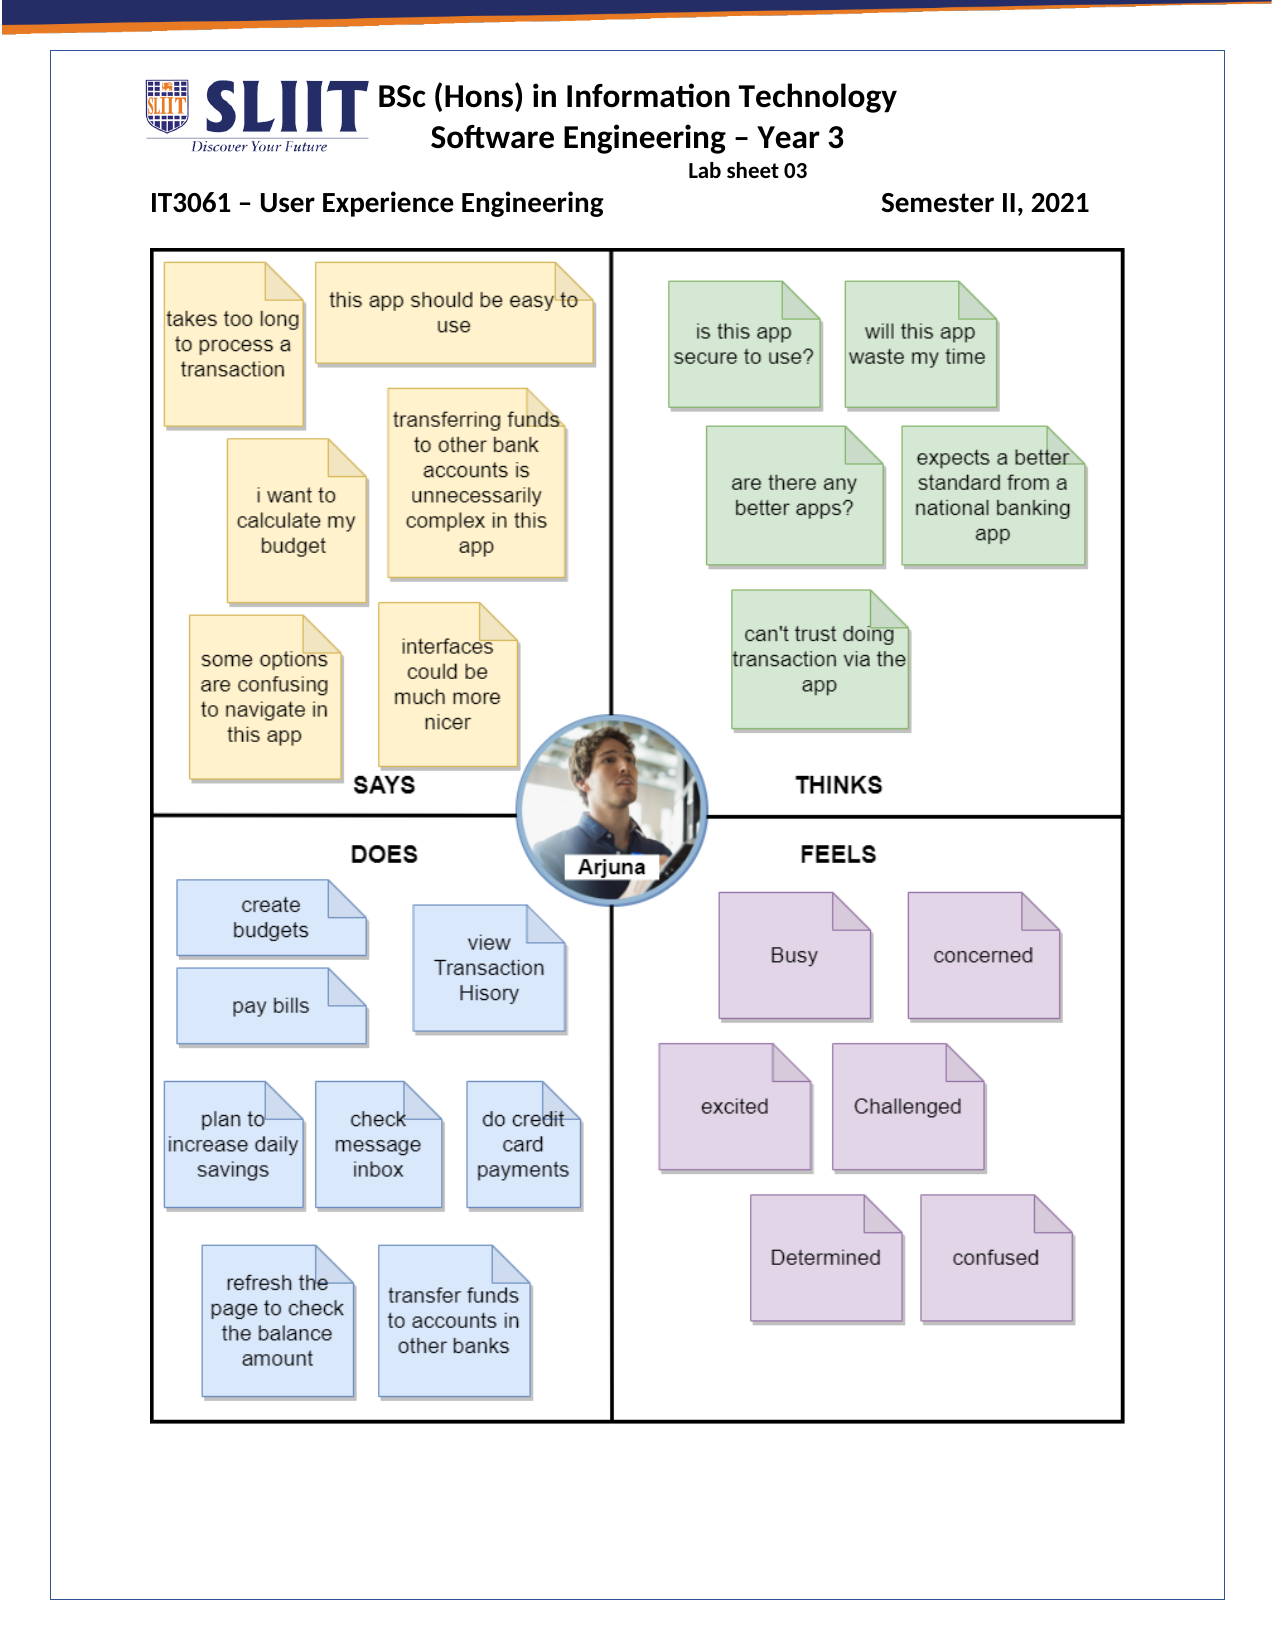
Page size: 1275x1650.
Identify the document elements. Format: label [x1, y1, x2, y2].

picture [143, 76, 369, 156]
picture [150, 248, 1125, 1425]
picture [3, 0, 1271, 40]
